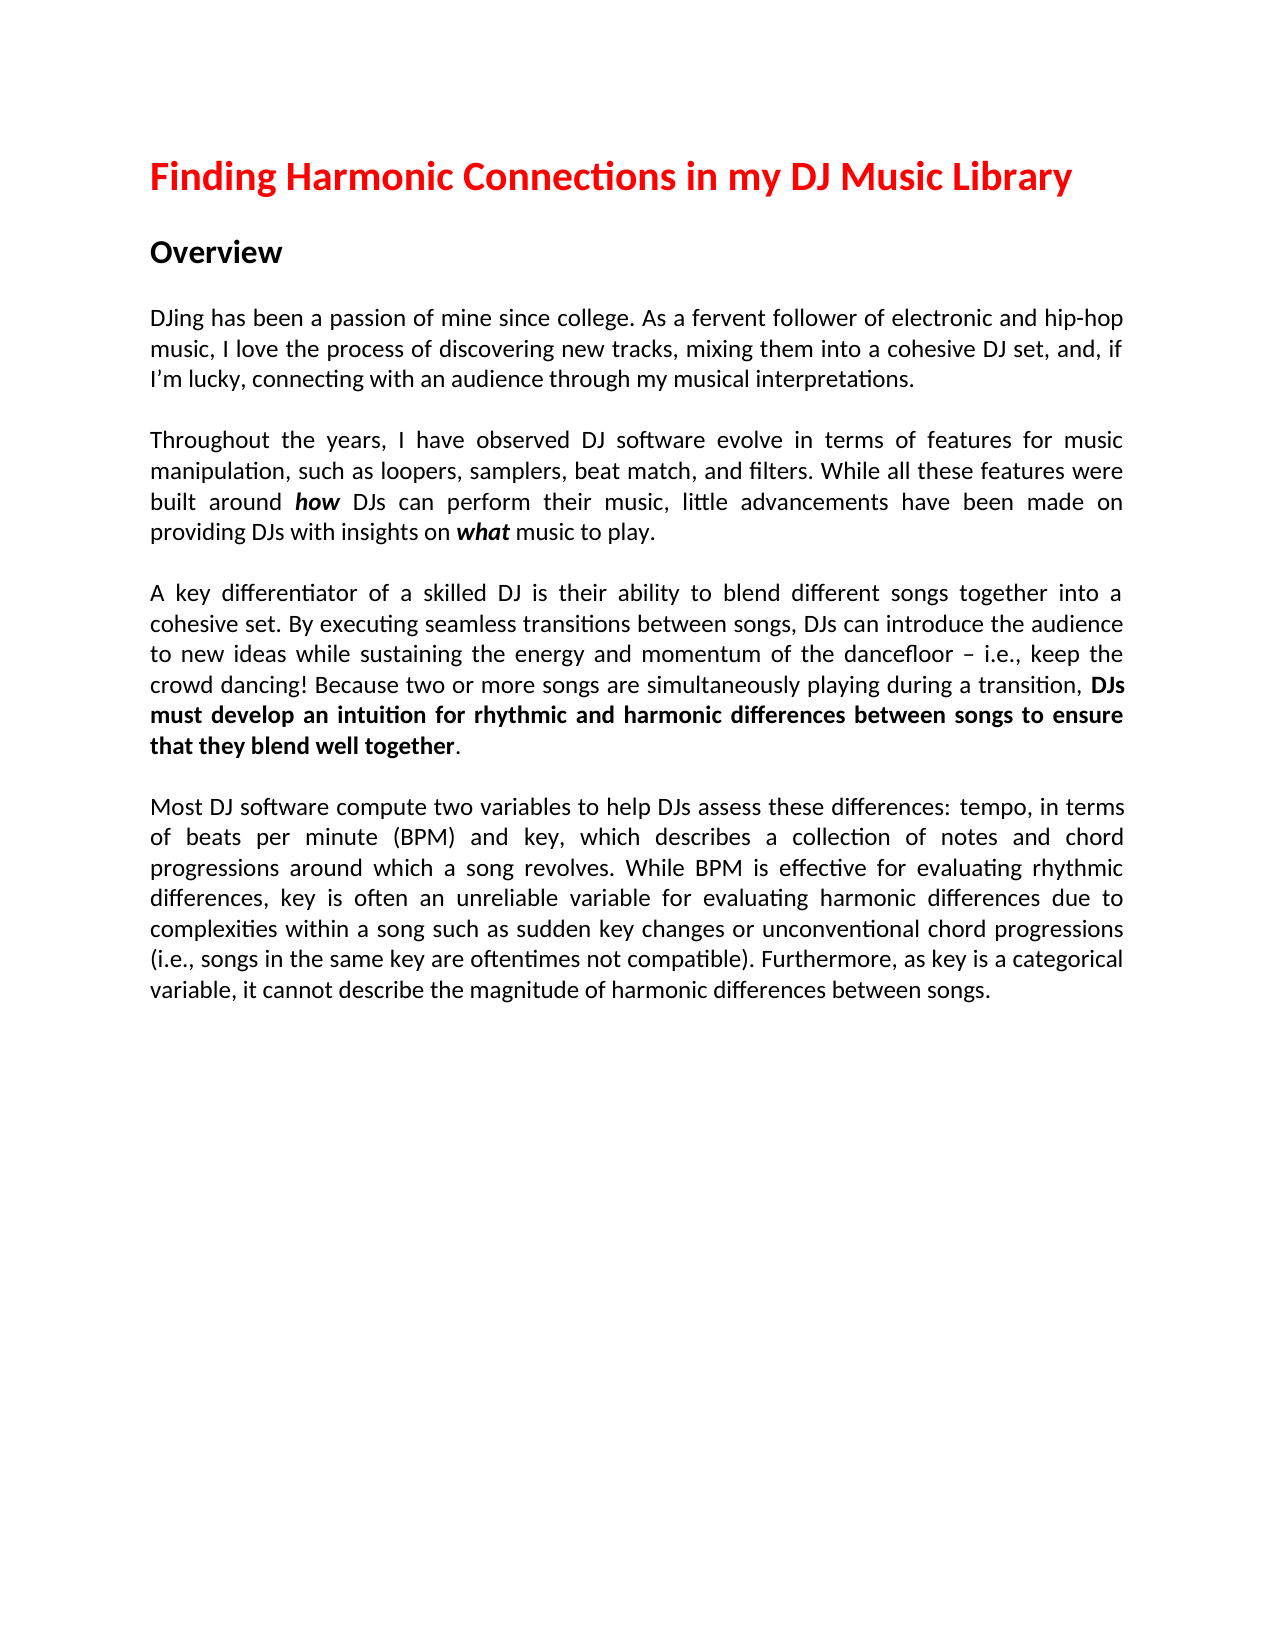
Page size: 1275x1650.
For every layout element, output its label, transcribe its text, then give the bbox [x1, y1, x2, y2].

text Overview [150, 231, 1125, 272]
text DJing has been a passion of mine since college. As a fervent follower of electronic and hip-hop music, I love the process of discovering new tracks, mixing them into a cohesive DJ set, and, if I’m lucky, connecting with an audience through my musical interpretations. [150, 303, 1125, 394]
text Finding Harmonic Connections in my DJ Music Library [150, 150, 1125, 201]
text Throughout the years, I have observed DJ software evolve in terms of features for music manipulation, such as loopers, samplers, beat match, and filters. While all these features were built around how DJs can perform their music, little advancements have been made on providing DJs with insights on what music to play. [150, 425, 1125, 547]
text Most DJ software compute two variables to help DJs assess these differences: tempo, in terms of beats per minute (BPM) and key, which describes a collection of notes and chord progressions around which a song revolves. While BPM is effective for evaluating rhythmic differences, key is often an unreliable variable for evaluating harmonic differences due to complexities within a song such as sudden key changes or unconventional chord progressions (i.e., songs in the same key are oftentimes not compatible). Furthermore, as key is a categorical variable, it cannot describe the magnitude of harmonic differences between songs. [150, 791, 1125, 1004]
text A key differentiator of a skilled DJ is their ability to blend different songs together into a cohesive set. By executing seamless transitions between songs, DJs can introduce the audience to new ideas while sustaining the energy and momentum of the dancefloor – i.e., keep the crowd dancing! Because two or more songs are simultaneously playing during a transition, DJs must develop an intuition for rhythmic and harmonic differences between songs to ensure that they blend well together. [150, 577, 1125, 760]
